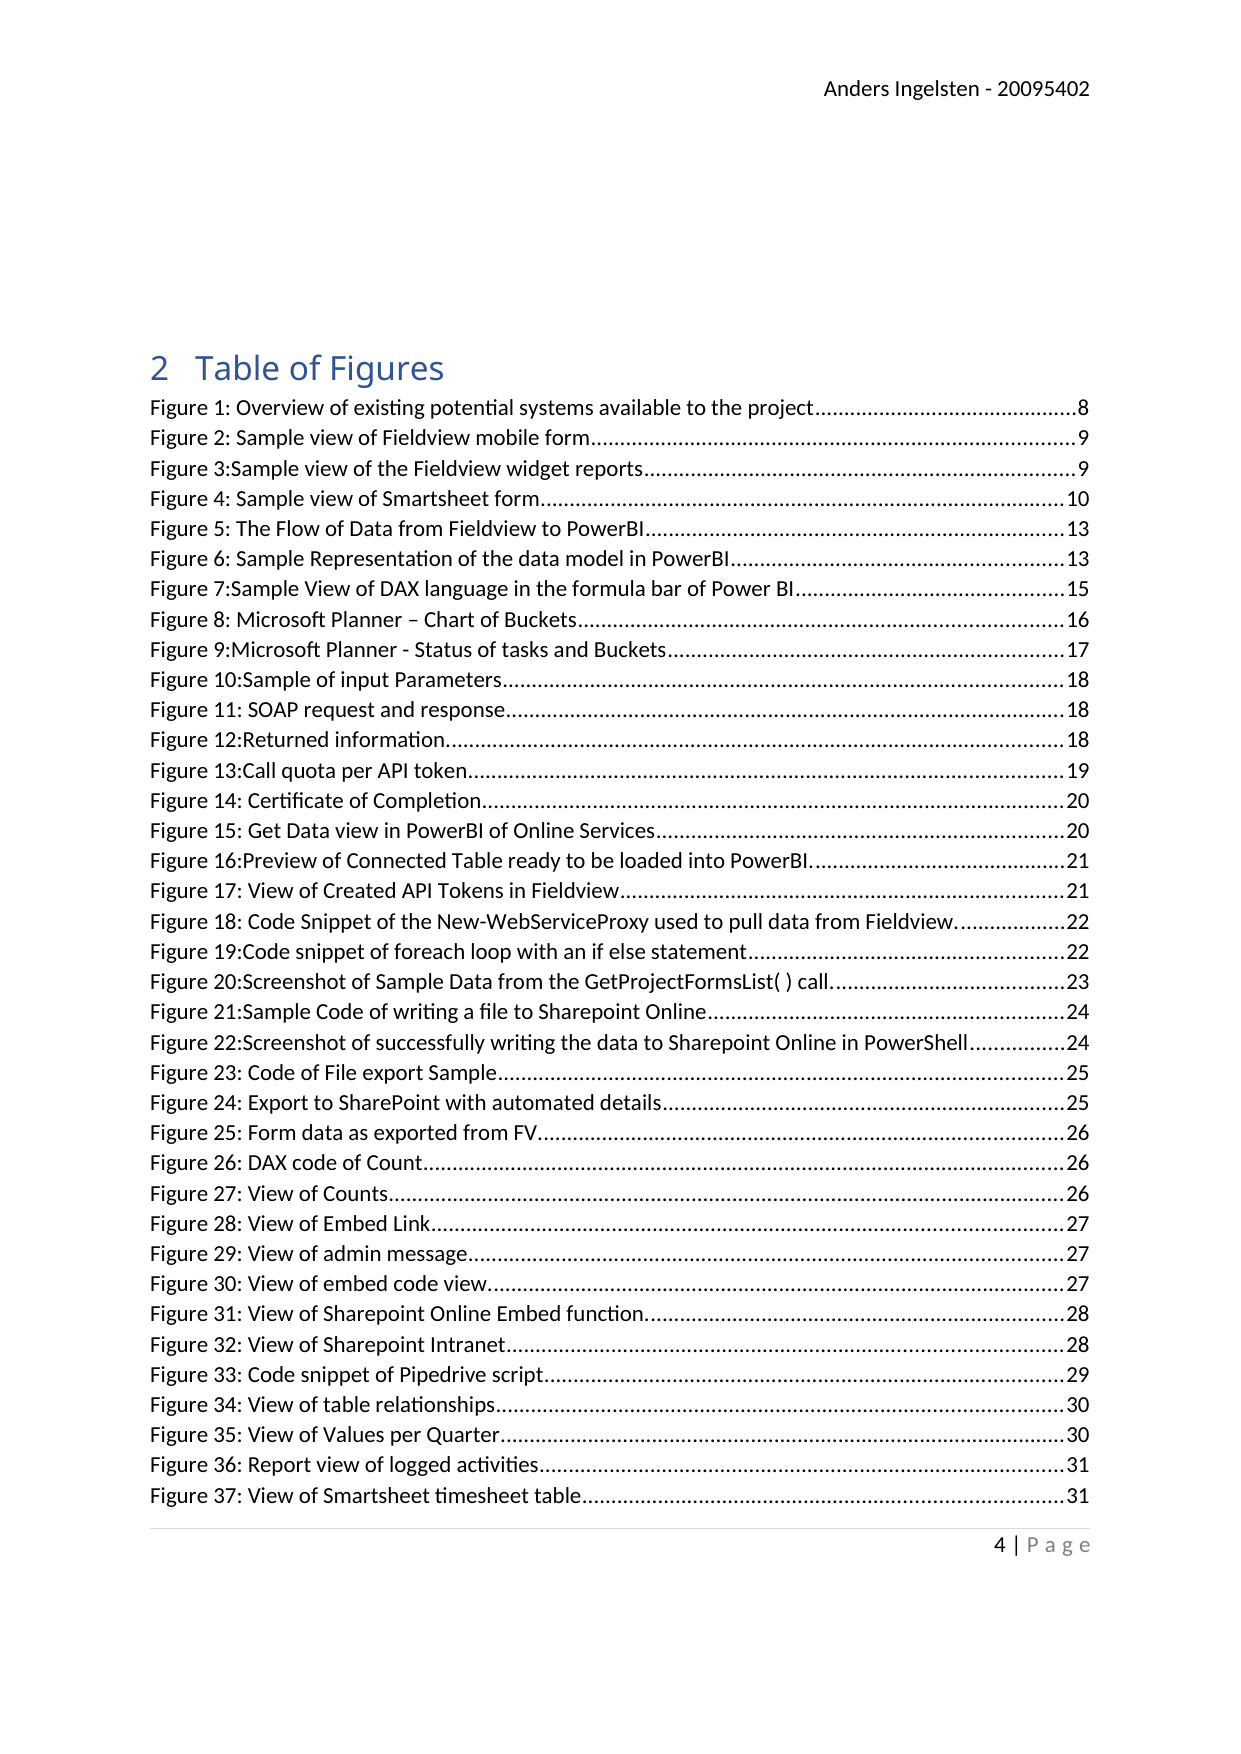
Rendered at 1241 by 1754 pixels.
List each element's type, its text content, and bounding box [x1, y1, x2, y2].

text Figure 20:Screenshot of Sample Data from the GetProjectFormsList( ) call. 23 [150, 967, 1090, 995]
text Figure 18: Code Snippet of the New-WebServiceProxy used to pull data from Fieldview. 22 [150, 907, 1090, 935]
text Figure 22:Screenshot of successfully writing the data to Sharepoint Online in PowerShell 24 [150, 1028, 1090, 1056]
text Figure 7:Sample View of DAX language in the formula bar of Power BI 15 [150, 574, 1090, 603]
text Figure 23: Code of File export Sample 25 [150, 1058, 1090, 1086]
text Figure 9:Microsoft Planner - Status of tasks and Buckets 17 [150, 635, 1090, 663]
text Figure 8: Microsoft Planner – Chart of Buckets 16 [150, 605, 1090, 633]
text Figure 27: View of Counts 26 [150, 1179, 1090, 1207]
text Figure 12:Returned information. 18 [150, 726, 1090, 754]
text Figure 4: Sample view of Smartsheet form 10 [150, 484, 1090, 512]
text Figure 11: SOAP request and response 18 [150, 695, 1090, 723]
text Figure 14: Certificate of Completion 20 [150, 786, 1090, 814]
text Figure 10:Sample of input Parameters 18 [150, 665, 1090, 693]
text Figure 13:Call quota per API token 19 [150, 756, 1090, 784]
text Figure 3:Sample view of the Fieldview widget reports 9 [150, 454, 1090, 482]
text Figure 19:Code snippet of foreach loop with an if else statement 22 [150, 937, 1090, 965]
text Figure 16:Preview of Connected Table ready to be loaded into PowerBI. 21 [150, 846, 1090, 874]
text Figure 24: Export to SharePoint with automated details 25 [150, 1088, 1090, 1116]
text Figure 34: View of table relationships 30 [150, 1390, 1090, 1418]
text Figure 17: View of Created API Tokens in Fieldview 21 [150, 877, 1090, 905]
text Figure 5: The Flow of Data from Fieldview to PowerBI 13 [150, 514, 1090, 542]
text Figure 31: View of Sharepoint Online Embed function. 28 [150, 1299, 1090, 1328]
text Figure 6: Sample Representation of the data model in PowerBI 13 [150, 544, 1090, 572]
text Figure 36: Report view of logged activities 31 [150, 1451, 1090, 1479]
subtitle Table of Figures [150, 344, 1090, 390]
text Figure 2: Sample view of Fieldview mobile form 9 [150, 423, 1090, 452]
text Figure 1: Overview of existing potential systems available to the project 8 [150, 393, 1090, 421]
text Figure 15: Get Data view in PowerBI of Online Services 20 [150, 816, 1090, 844]
text Figure 32: View of Sharepoint Intranet 28 [150, 1330, 1090, 1358]
text Figure 30: View of embed code view. 27 [150, 1269, 1090, 1297]
text Figure 37: View of Smartsheet timesheet table 31 [150, 1481, 1090, 1509]
text Figure 29: View of admin message 27 [150, 1239, 1090, 1267]
text Figure 33: Code snippet of Pipedrive script 29 [150, 1360, 1090, 1388]
text Figure 28: View of Embed Link 27 [150, 1209, 1090, 1237]
text Figure 35: View of Values per Quarter 30 [150, 1420, 1090, 1448]
text Figure 21:Sample Code of writing a file to Sharepoint Online 24 [150, 997, 1090, 1026]
text Figure 25: Form data as exported from FV. 26 [150, 1118, 1090, 1146]
text Figure 26: DAX code of Count 26 [150, 1148, 1090, 1177]
